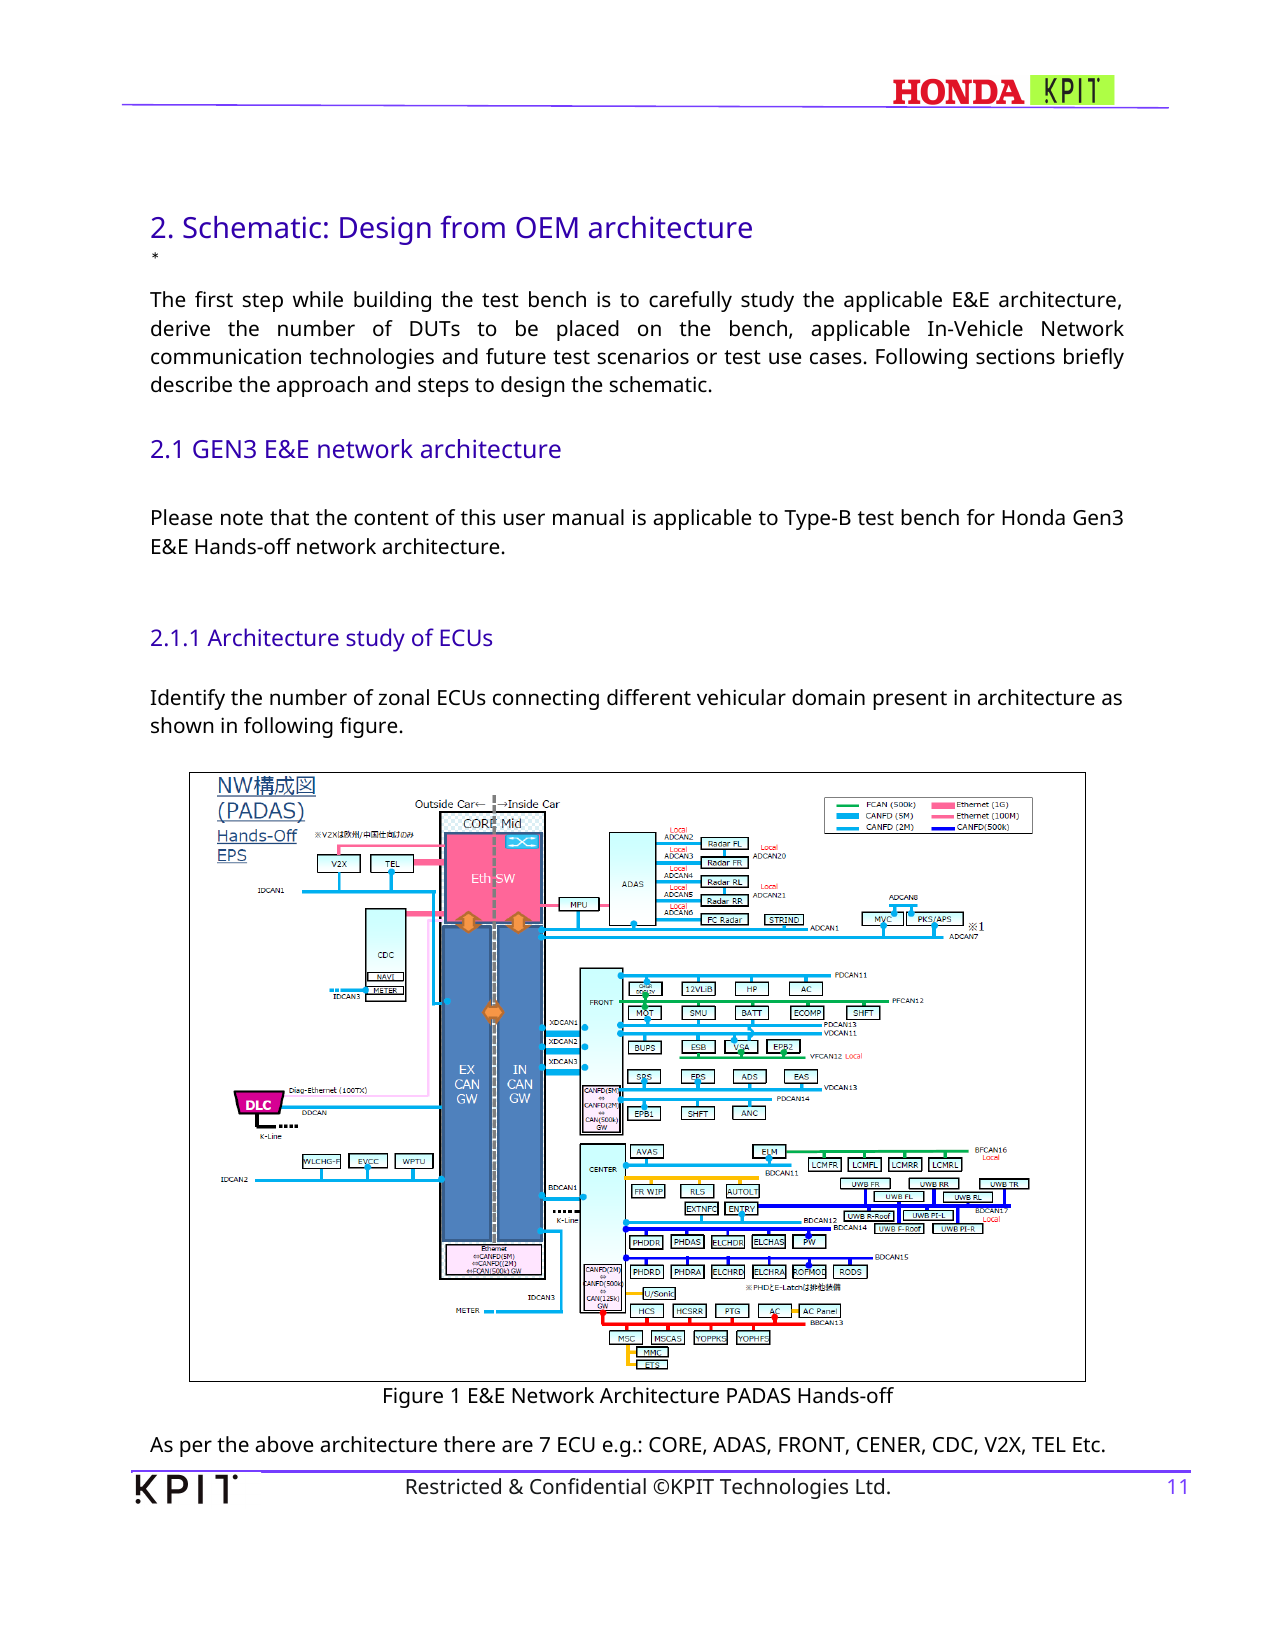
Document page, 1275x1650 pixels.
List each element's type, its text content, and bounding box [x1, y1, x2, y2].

text Please note that the content of this user manual is applicable to Type-B test bench for Honda Gen3 E&E Hands-off network architecture. [150, 503, 1125, 560]
text Figure 1 E&E Network Architecture PADAS Hands-off [150, 1381, 1125, 1410]
picture [190, 773, 1085, 1381]
text * [150, 247, 1125, 273]
subtitle 2.1 GEN3 E&E network architecture [150, 432, 1125, 466]
subtitle 2. Schematic: Design from OEM architecture [150, 208, 1125, 247]
text The first step while building the test bench is to carefully study the applicable E&E architecture, derive the number of DUTs to be placed on the bench, applicable In-Vehicle Network communication technologies and future test scenarios or test use cases. Following sections briefly describe the approach and steps to design the schematic. [150, 285, 1125, 399]
picture [132, 1472, 262, 1509]
text As per the above architecture there are 7 ECU e.g.: CORE, ADAS, FRONT, CENER, CDC, V2X, TEL Etc. [150, 1431, 1125, 1459]
picture [893, 75, 1115, 105]
text Identify the number of zonal ECUs connecting different vehicular domain present in architecture as shown in following figure. [150, 683, 1125, 739]
subtitle 2.1.1 Architecture study of ECUs [150, 622, 1125, 653]
